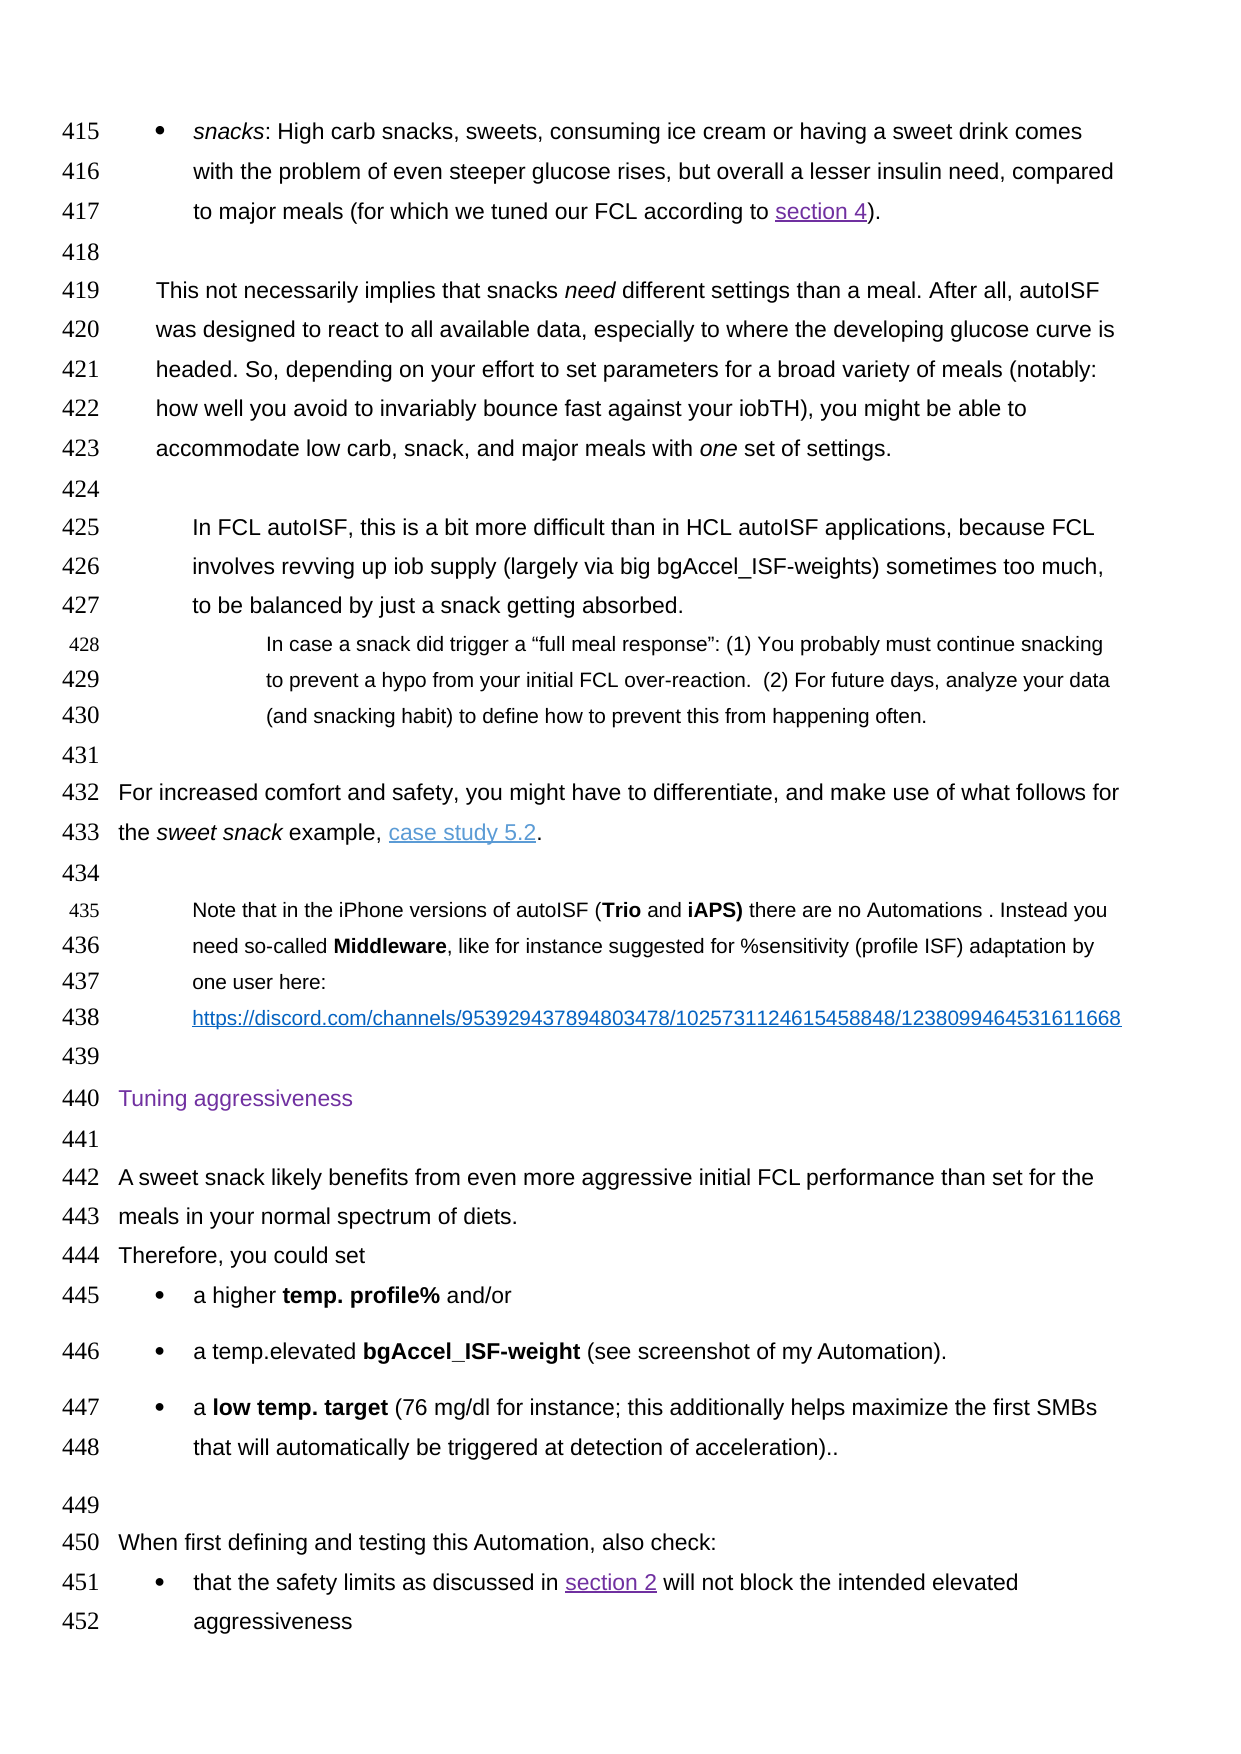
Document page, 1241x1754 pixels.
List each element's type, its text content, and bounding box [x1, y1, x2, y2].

text Note that in the iPhone versions of autoISF (Trio and iAPS) there are no Automations . Instead you need so-called Middleware, like for instance suggested for %sensitivity (profile ISF) adaptation by one user here: https://discord.com/channels/953929437894803478/1025731124615458848/1238099464531611668 [192, 898, 1122, 1026]
text A sweet snack likely benefits from even more aggressive initial FCL performance than set for the meals in your normal spectrum of diets. [118, 1163, 1122, 1229]
text Tuning aggressiveness [118, 1084, 1122, 1111]
list snacks: High carb snacks, sweets, consuming ice cream or having a sweet drink comes with the problem of even steeper glucose rises, but overall a lesser insulin need, compared to major meals (for which we tuned our FCL according to section 4). [156, 118, 1122, 224]
list a temp.elevated bgAccel_ISF-weight (see screenshot of my Automation). [156, 1338, 1122, 1364]
list a higher temp. profile% and/or [156, 1282, 1122, 1308]
text This not necessarily implies that snacks need different settings than a meal. After all, autoISF was designed to react to all available data, especially to where the developing glucose curve is headed. So, depending on your effort to set parameters for a broad variety of meals (notably: how well you avoid to invariably bounce fast against your iobTH), you might be able to accommodate low carb, snack, and major meals with one set of settings. [156, 277, 1122, 461]
text In case a snack did trigger a “full meal response”: (1) You probably must continue snacking to prevent a hypo from your initial FCL over-reaction. (2) For future days, analyze your data (and snacking habit) to define how to prevent this from happening often. [266, 632, 1122, 728]
list a low temp. target (76 mg/dl for instance; this additionally helps maximize the first SMBs that will automatically be triggered at detection of acceleration).. [156, 1394, 1122, 1460]
list that the safety limits as discussed in section 2 will not block the intended elevated aggressiveness [156, 1569, 1122, 1634]
text Therefore, you could set [118, 1242, 1122, 1269]
text When first defining and testing this Automation, also check: [118, 1529, 1122, 1556]
text For increased comfort and safety, you might have to differentiate, and make use of what follows for the sweet snack example, case study 5.2. [118, 779, 1122, 845]
text In FCL autoISF, this is a bit more difficult than in HCL autoISF applications, because FCL involves revving up iob supply (largely via big bgAccel_ISF-weights) sometimes too much, to be balanced by just a snack getting absorbed. [192, 513, 1122, 619]
